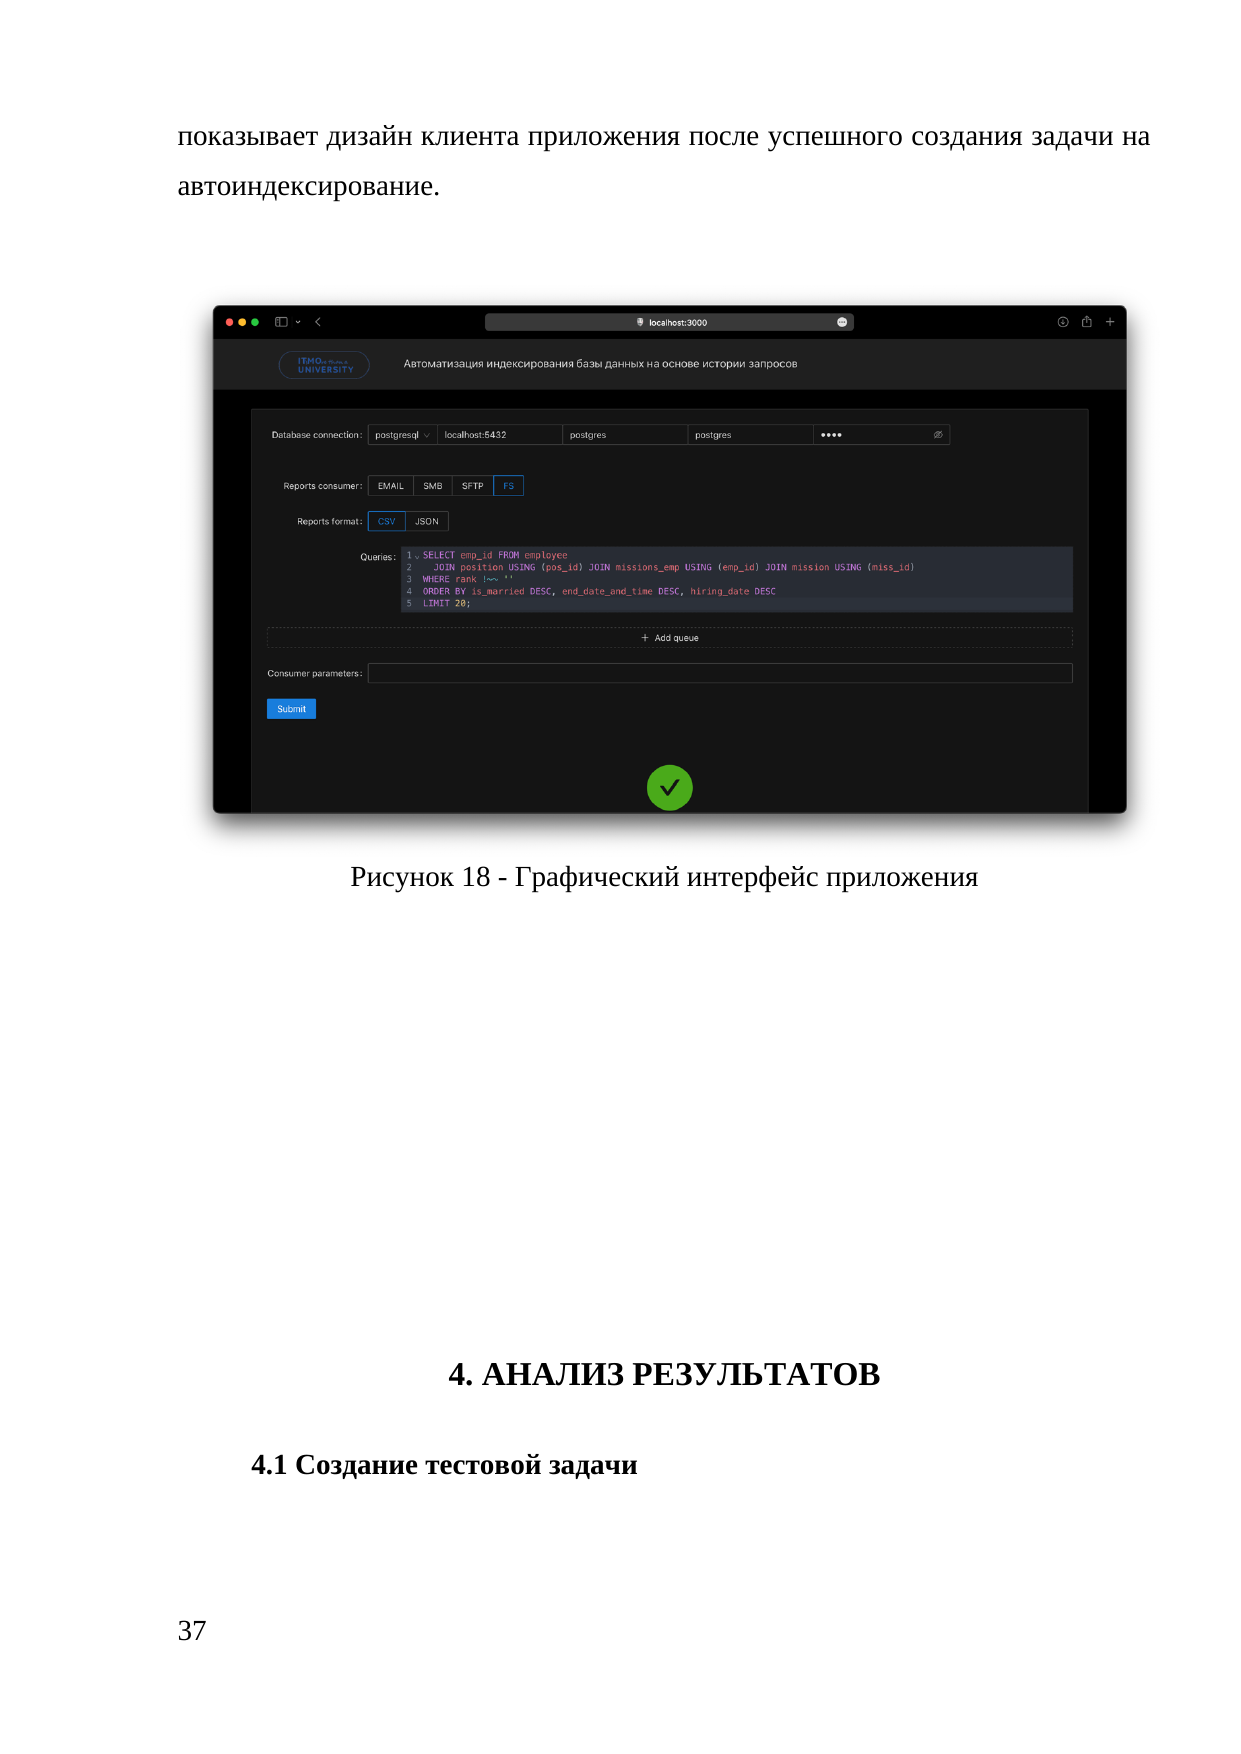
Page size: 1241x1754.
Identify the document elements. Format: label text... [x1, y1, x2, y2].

subtitle 4.1 Создание тестовой задачи [177, 1447, 1152, 1480]
picture [177, 282, 1162, 860]
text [177, 118, 1152, 202]
subtitle 4. АНАЛИЗ РЕЗУЛЬТАТОВ [177, 1354, 1152, 1392]
text Рисунок 18 - Графический интерфейс приложения [177, 860, 1152, 893]
